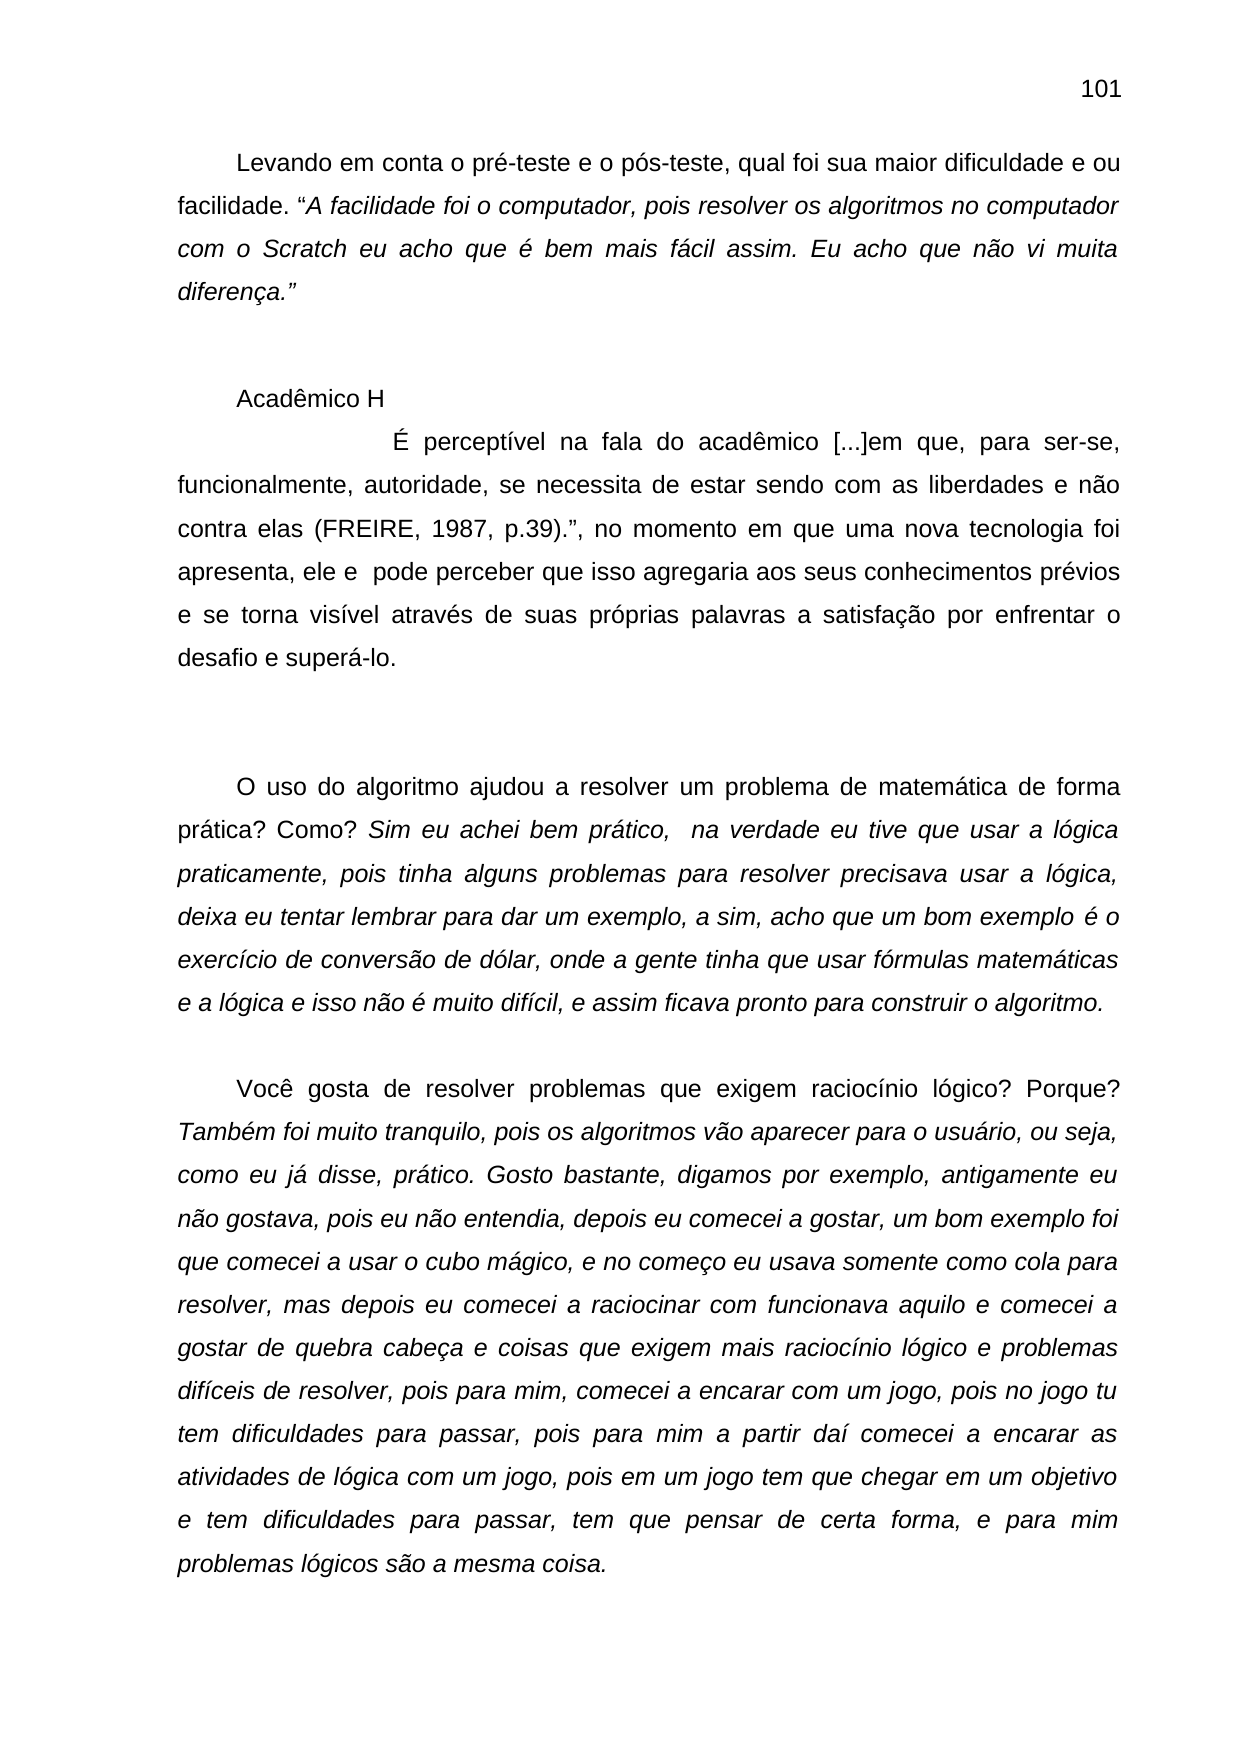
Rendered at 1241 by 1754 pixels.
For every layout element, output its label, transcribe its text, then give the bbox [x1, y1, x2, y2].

text É perceptível na fala do acadêmico [...]em que, para ser-se, funcionalmente, autoridade, se necessita de estar sendo com as liberdades e não contra elas (FREIRE, 1987, p.39).”, no momento em que uma nova tecnologia foi apresenta, ele e pode perceber que isso agregaria aos seus conhecimentos prévios e se torna visível através de suas próprias palavras a satisfação por enfrentar o desafio e superá-lo. [177, 427, 1122, 672]
text O uso do algoritmo ajudou a resolver um problema de matemática de forma prática? Como? Sim eu achei bem prático, na verdade eu tive que usar a lógica praticamente, pois tinha alguns problemas para resolver precisava usar a lógica, deixa eu tentar lembrar para dar um exemplo, a sim, acho que um bom exemplo é o exercício de conversão de dólar, onde a gente tinha que usar fórmulas matemáticas e a lógica e isso não é muito difícil, e assim ficava pronto para construir o algoritmo. [177, 772, 1122, 1017]
text Acadêmico H [177, 384, 1122, 413]
text Levando em conta o pré-teste e o pós-teste, qual foi sua maior dificuldade e ou facilidade. “A facilidade foi o computador, pois resolver os algoritmos no computador com o Scratch eu acho que é bem mais fácil assim. Eu acho que não vi muita diferença.” [177, 148, 1122, 306]
text Você gosta de resolver problemas que exigem raciocínio lógico? Porque? Também foi muito tranquilo, pois os algoritmos vão aparecer para o usuário, ou seja, como eu já disse, prático. Gosto bastante, digamos por exemplo, antigamente eu não gostava, pois eu não entendia, depois eu comecei a gostar, um bom exemplo foi que comecei a usar o cubo mágico, e no começo eu usava somente como cola para resolver, mas depois eu comecei a raciocinar com funcionava aquilo e comecei a gostar de quebra cabeça e coisas que exigem mais raciocínio lógico e problemas difíceis de resolver, pois para mim, comecei a encarar com um jogo, pois no jogo tu tem dificuldades para passar, pois para mim a partir daí comecei a encarar as atividades de lógica com um jogo, pois em um jogo tem que chegar em um objetivo e tem dificuldades para passar, tem que pensar de certa forma, e para mim problemas lógicos são a mesma coisa. [177, 1074, 1122, 1577]
